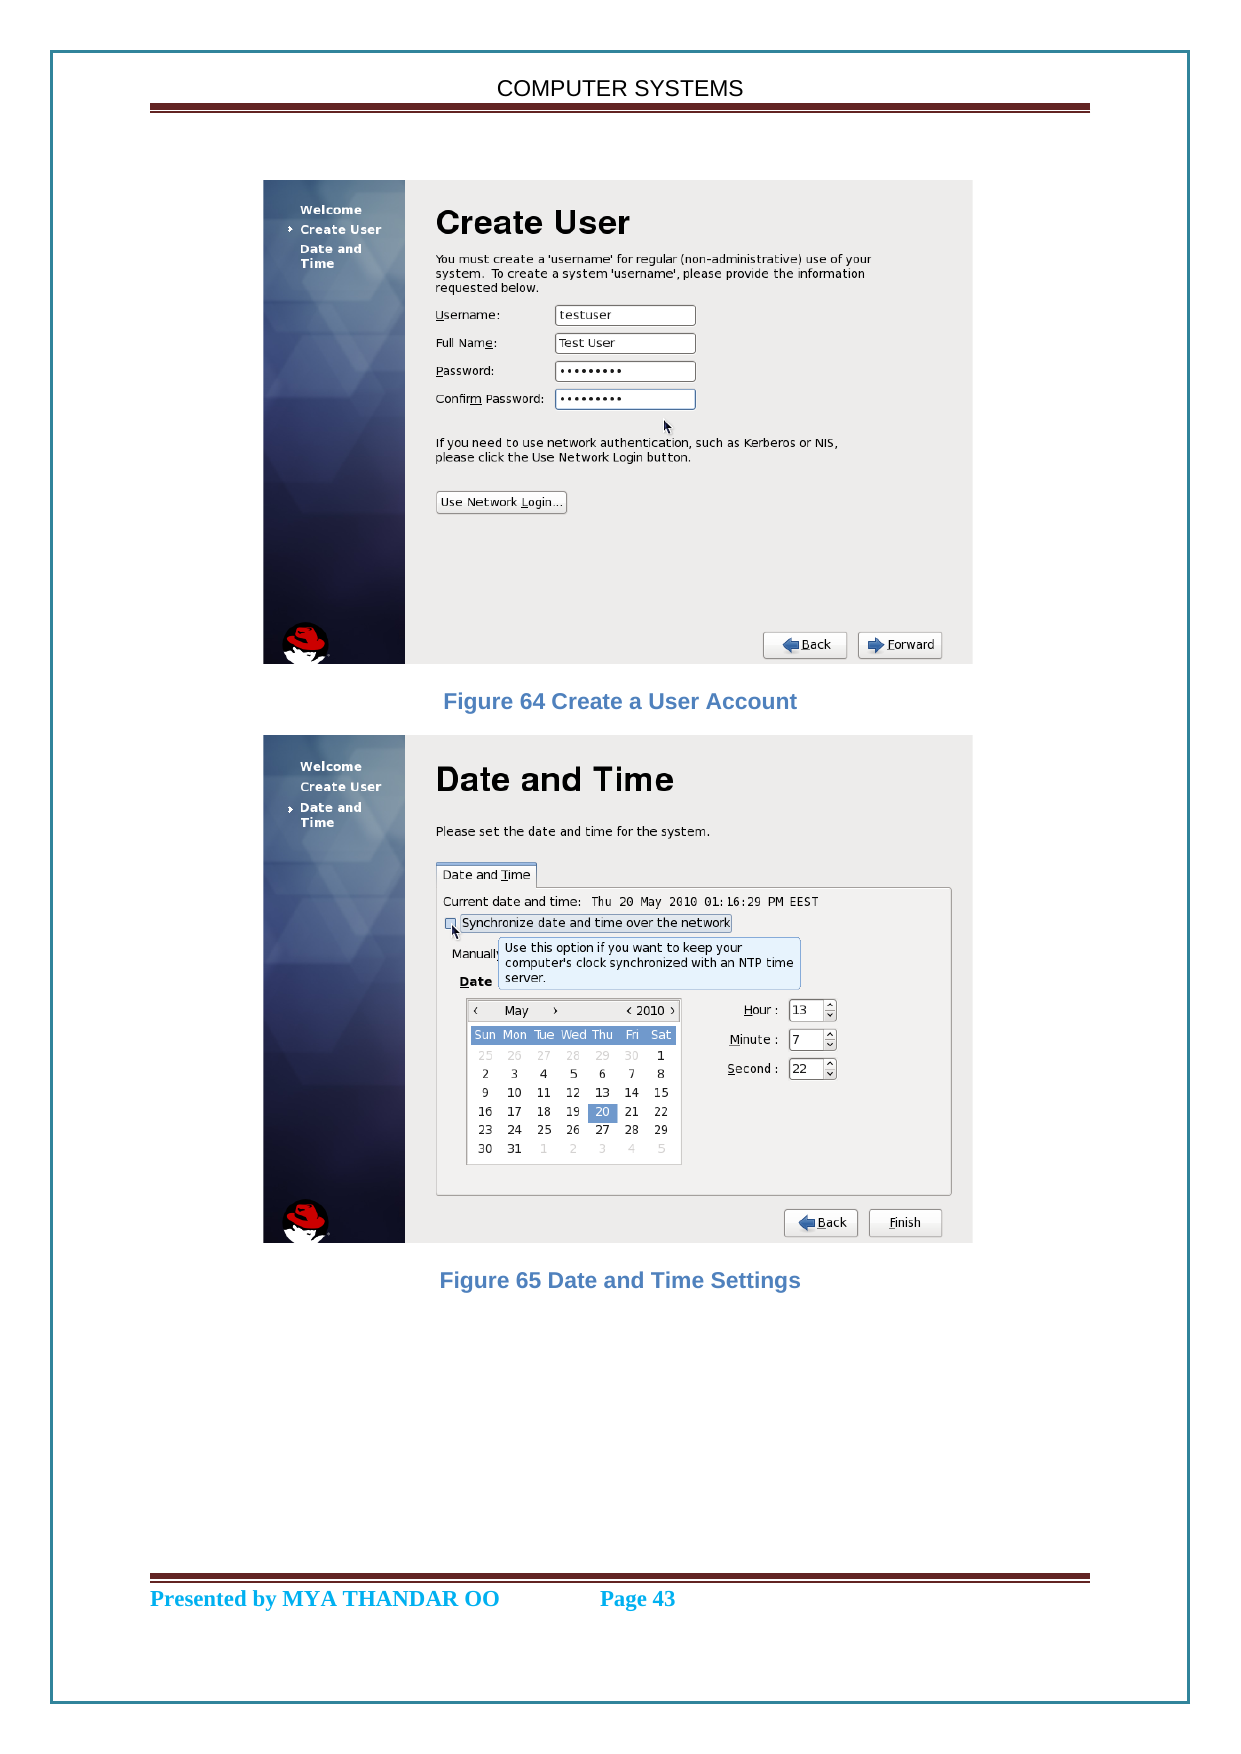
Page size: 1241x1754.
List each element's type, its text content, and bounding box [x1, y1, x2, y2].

picture [263, 180, 973, 664]
text Figure 65 Date and Time Settings [150, 1267, 1090, 1293]
text Figure 64 Create a User Account [150, 688, 1090, 715]
picture [263, 735, 973, 1243]
